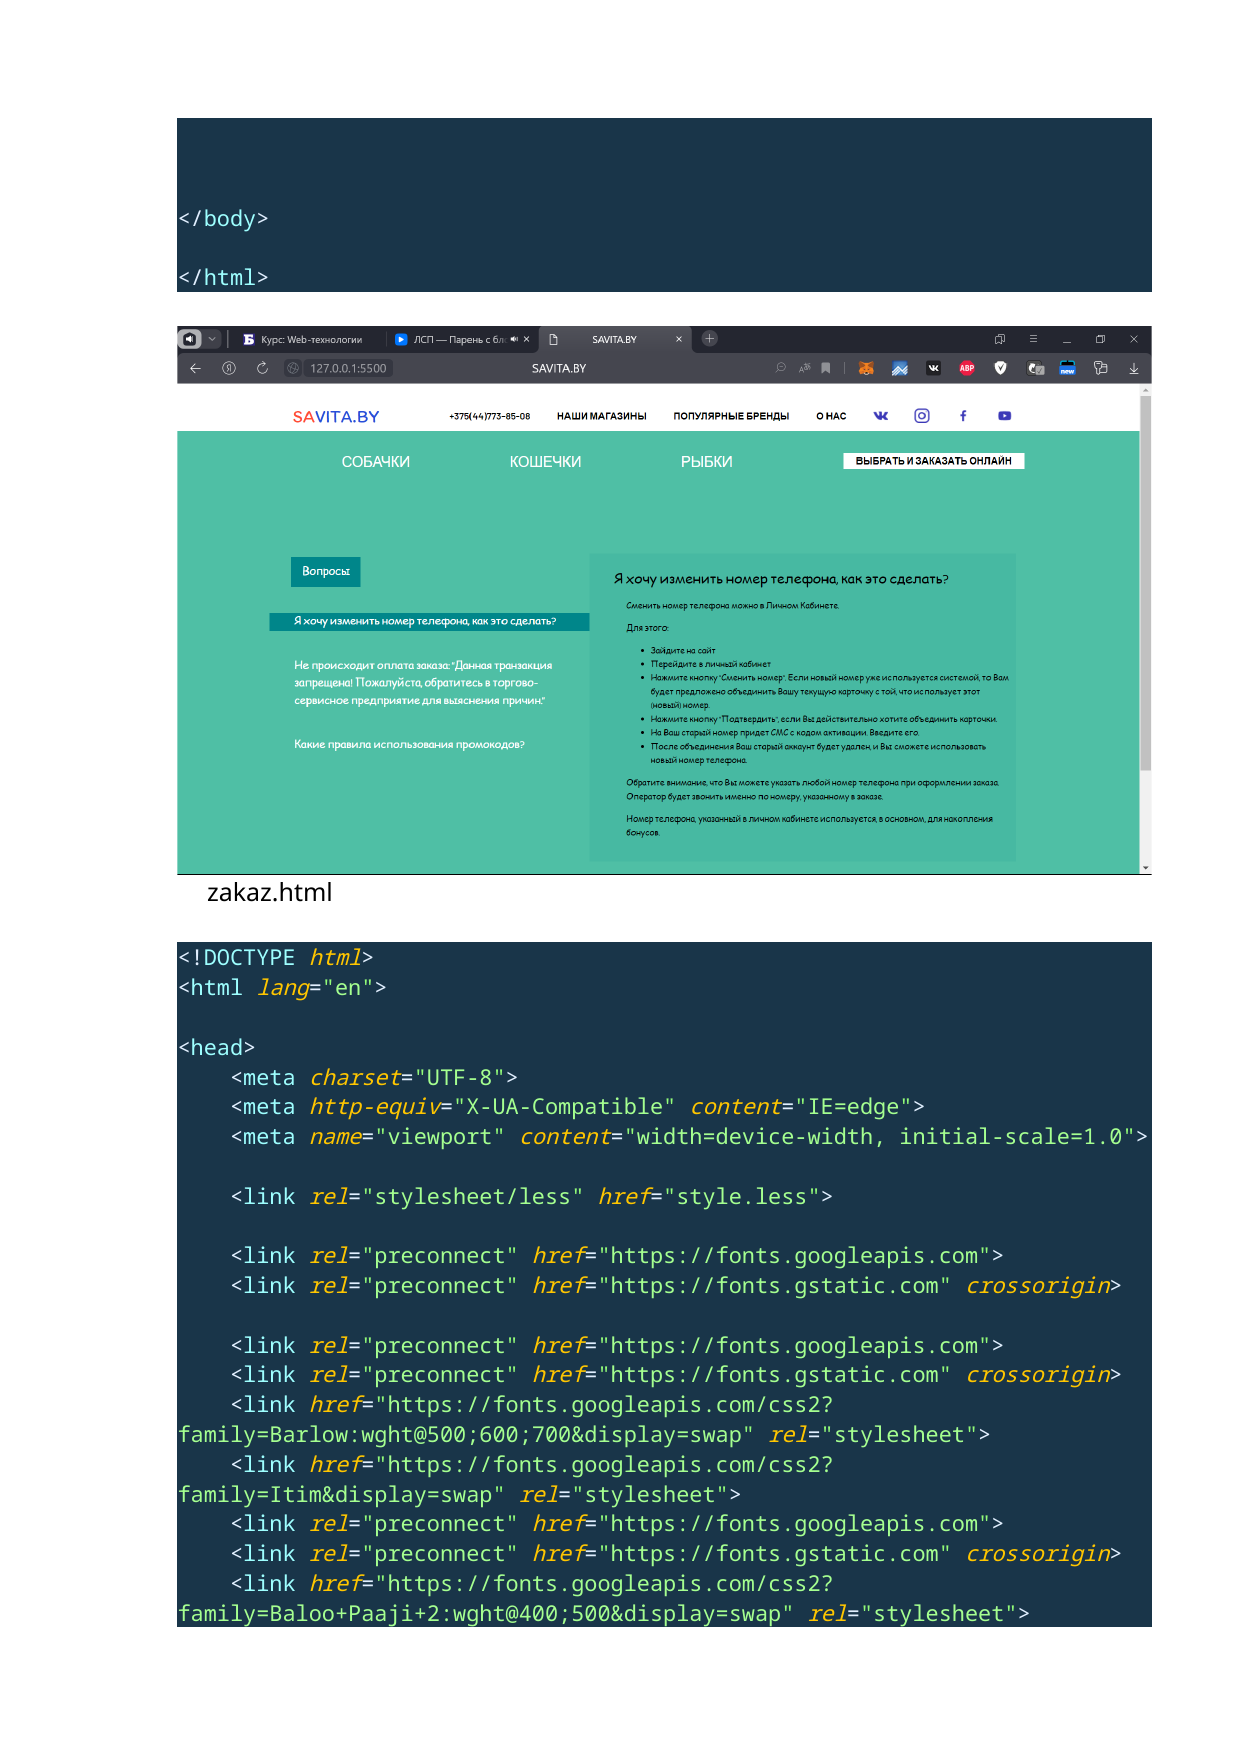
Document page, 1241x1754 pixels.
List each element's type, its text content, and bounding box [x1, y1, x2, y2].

picture [177, 326, 1152, 875]
text <!DOCTYPE html> [177, 942, 1152, 972]
text <link href="https://fonts.googleapis.com/css2?family=Barlow:wght@500;600;700&display=swap" rel="stylesheet"> [177, 1389, 1152, 1449]
text <meta http-equiv="X-UA-Compatible" content="IE=edge"> [177, 1091, 1152, 1121]
text </html> [177, 262, 1152, 292]
text <link rel="preconnect" href="https://fonts.gstatic.com" crossorigin> [177, 1359, 1152, 1389]
text </body> [177, 203, 1152, 232]
text <link rel="preconnect" href="https://fonts.googleapis.com"> [177, 1240, 1152, 1270]
text <link rel="preconnect" href="https://fonts.googleapis.com"> [177, 1329, 1152, 1359]
text <head> [177, 1032, 1152, 1061]
text zakaz.html [177, 875, 1152, 908]
text <html lang="en"> [177, 972, 1152, 1002]
text <meta charset="UTF-8"> [177, 1061, 1152, 1091]
text <link href="https://fonts.googleapis.com/css2?family=Itim&display=swap" rel="stylesheet"> [177, 1449, 1152, 1508]
text <link href="https://fonts.googleapis.com/css2?family=Baloo+Paaji+2:wght@400;500&display=swap" rel="stylesheet"> [177, 1568, 1152, 1627]
text <link rel="stylesheet/less" href="style.less"> [177, 1181, 1152, 1210]
text <link rel="preconnect" href="https://fonts.gstatic.com" crossorigin> [177, 1538, 1152, 1568]
text <meta name="viewport" content="width=device-width, initial-scale=1.0"> [177, 1121, 1152, 1151]
text <link rel="preconnect" href="https://fonts.gstatic.com" crossorigin> [177, 1270, 1152, 1300]
text <link rel="preconnect" href="https://fonts.googleapis.com"> [177, 1508, 1152, 1538]
